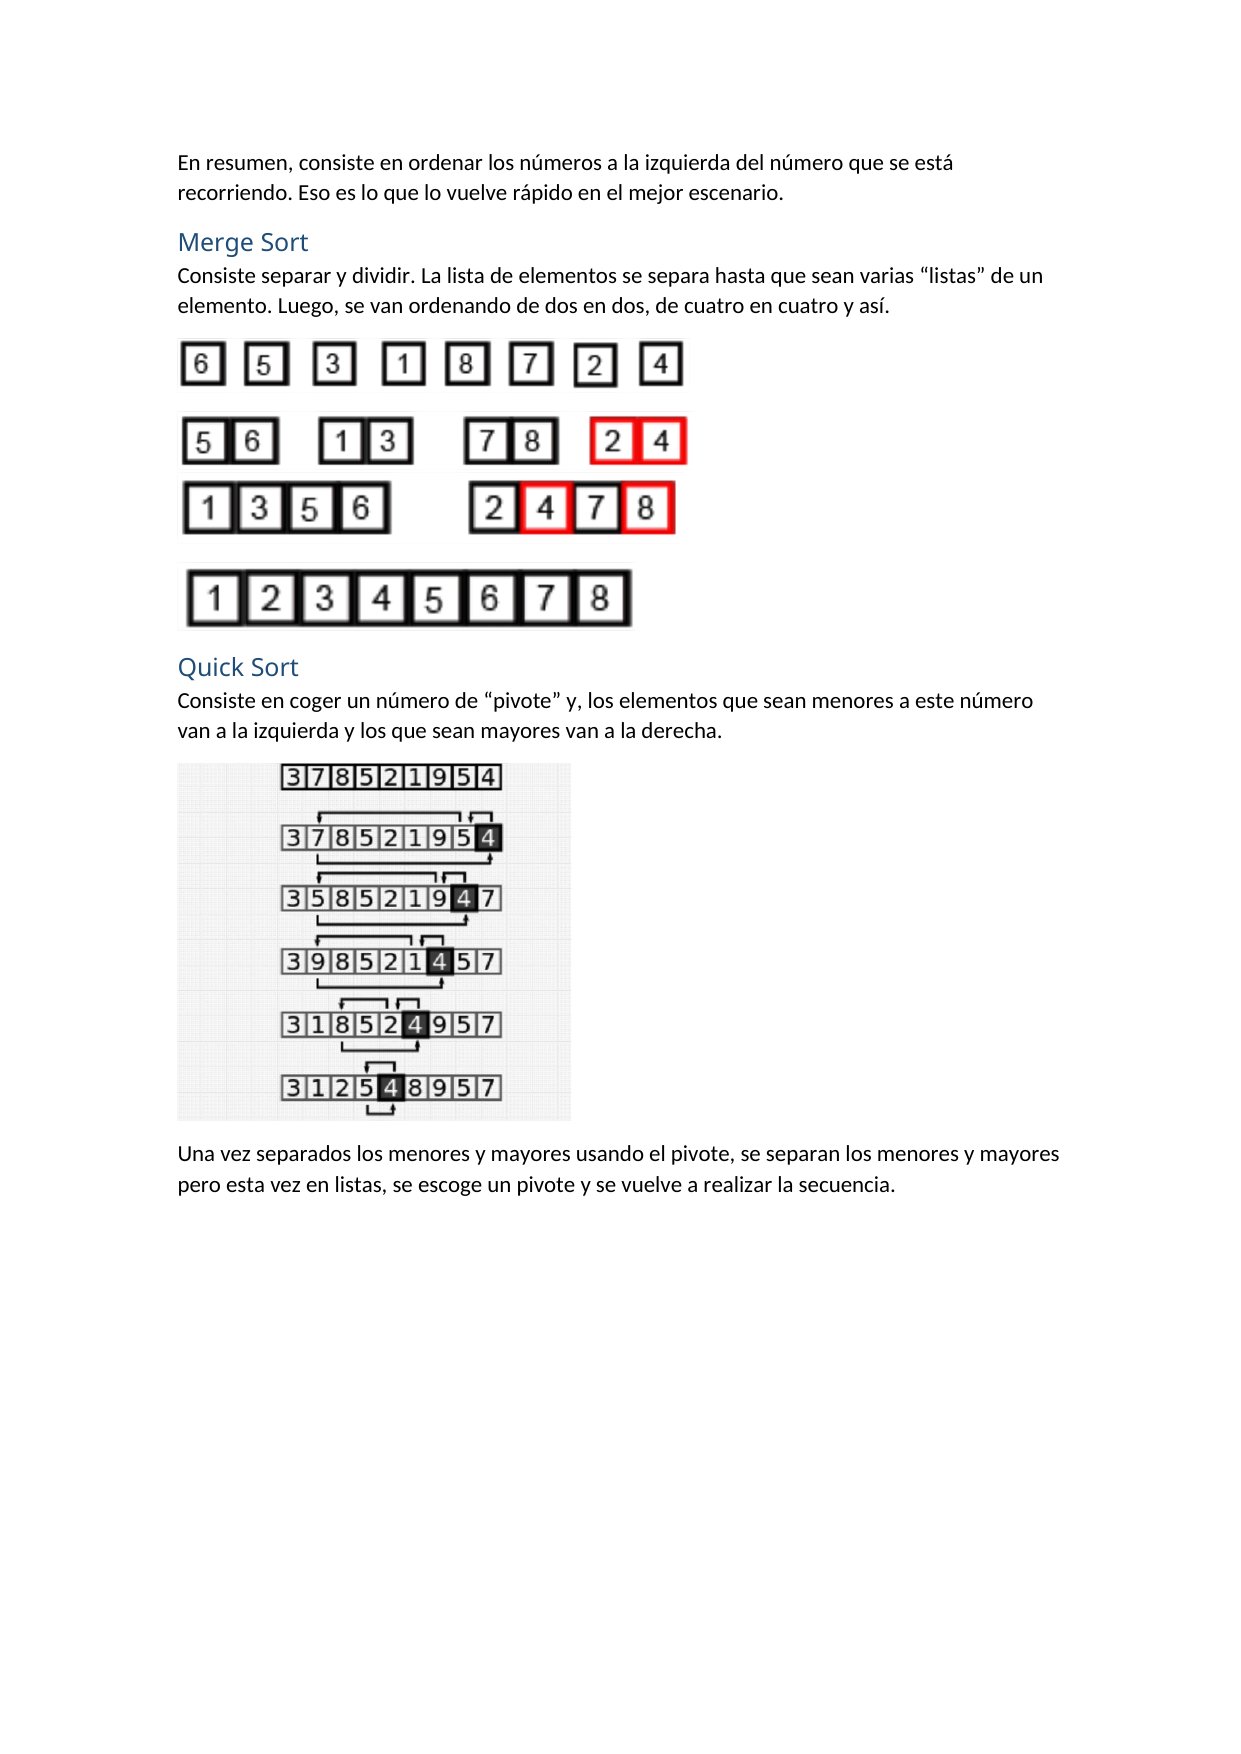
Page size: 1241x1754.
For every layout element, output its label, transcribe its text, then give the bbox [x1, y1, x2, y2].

picture [177, 763, 572, 1121]
subtitle Merge Sort [177, 225, 1063, 259]
picture [177, 338, 690, 393]
text Consiste separar y dividir. La lista de elementos se separa hasta que sean varias “listas” de un elemento. Luego, se van ordenando de dos en dos, de cuatro en cuatro y así. [177, 261, 1063, 320]
picture [177, 472, 684, 544]
picture [177, 562, 635, 631]
subtitle Quick Sort [177, 649, 1063, 683]
picture [177, 411, 695, 470]
text Una vez separados los menores y mayores usando el pivote, se separan los menores y mayores pero esta vez en listas, se escoge un pivote y se vuelve a realizar la secuencia. [177, 1139, 1063, 1198]
text En resumen, consiste en ordenar los números a la izquierda del número que se está recorriendo. Eso es lo que lo vuelve rápido en el mejor escenario. [177, 148, 1063, 206]
text Consiste en coger un número de “pivote” y, los elementos que sean menores a este número van a la izquierda y los que sean mayores van a la derecha. [177, 686, 1063, 744]
